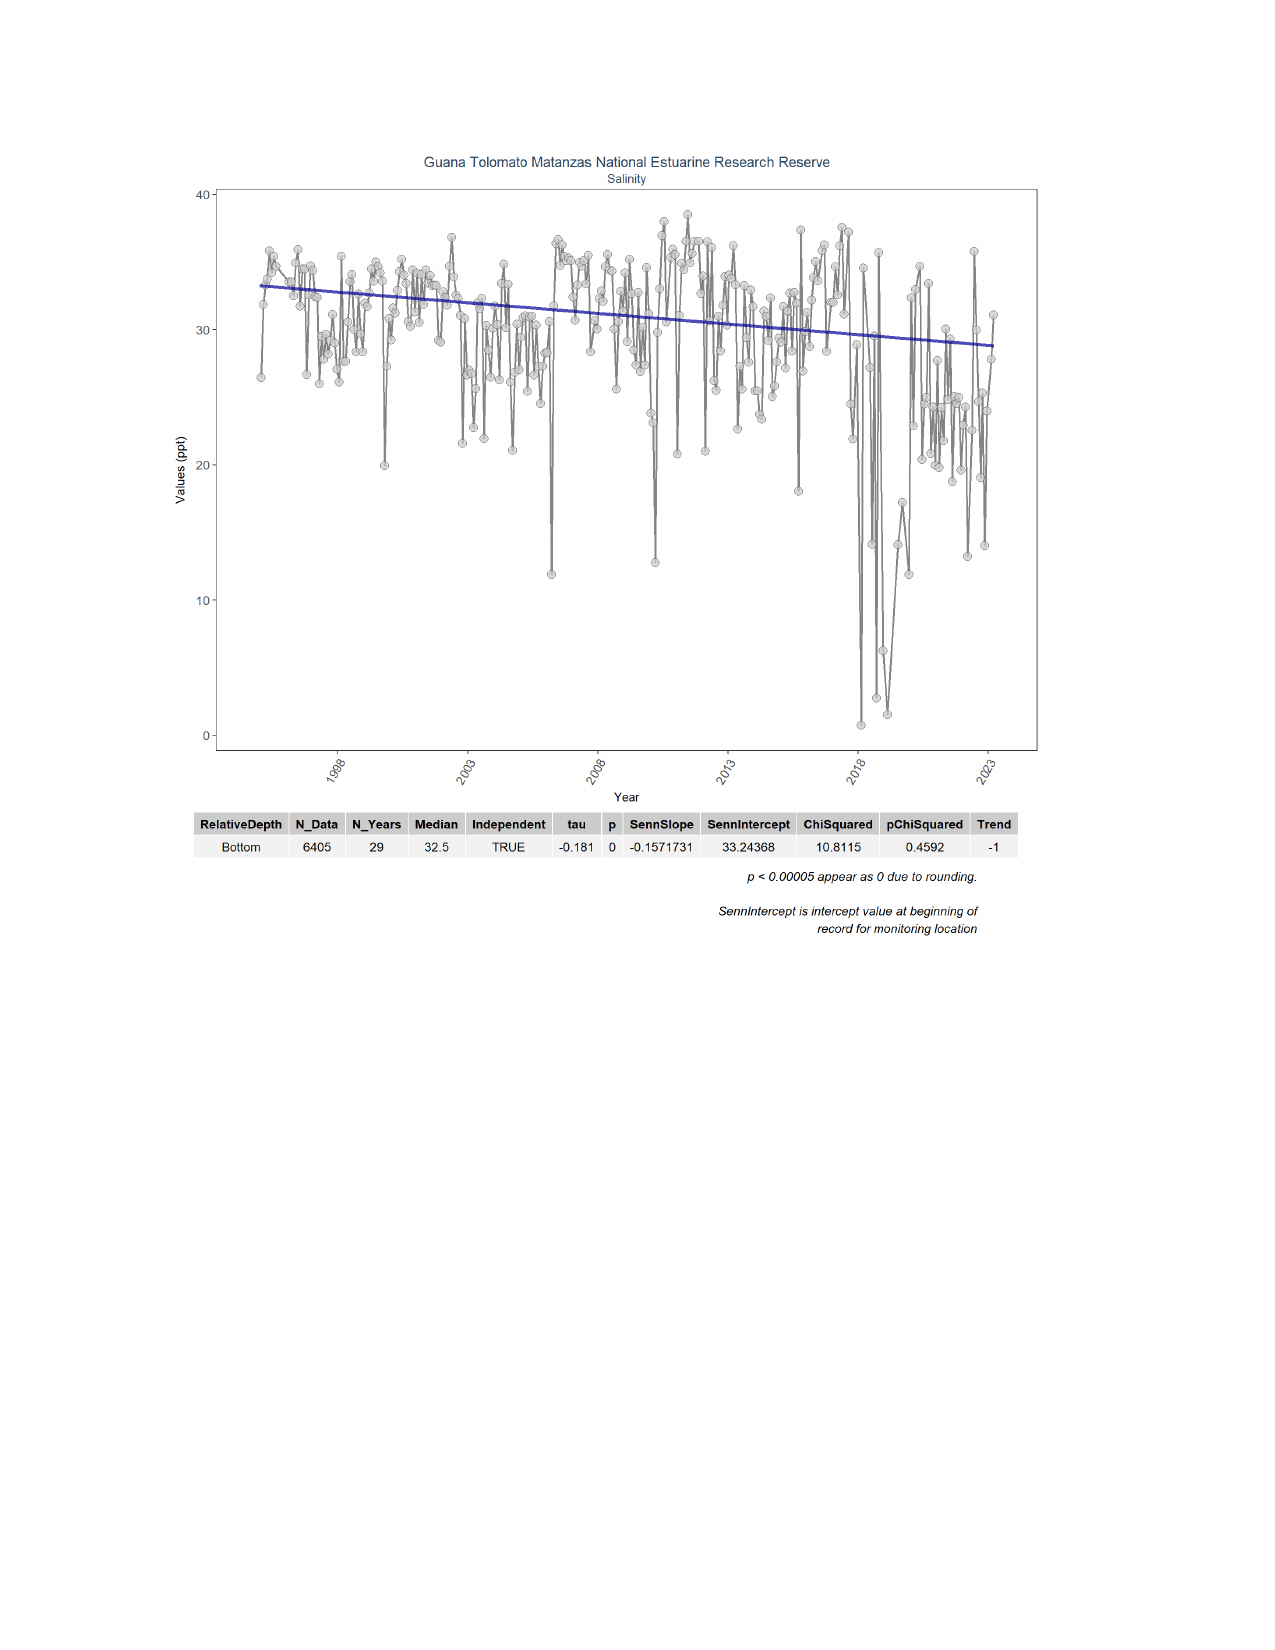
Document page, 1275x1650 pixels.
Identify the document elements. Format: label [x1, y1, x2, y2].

picture [168, 150, 1044, 938]
